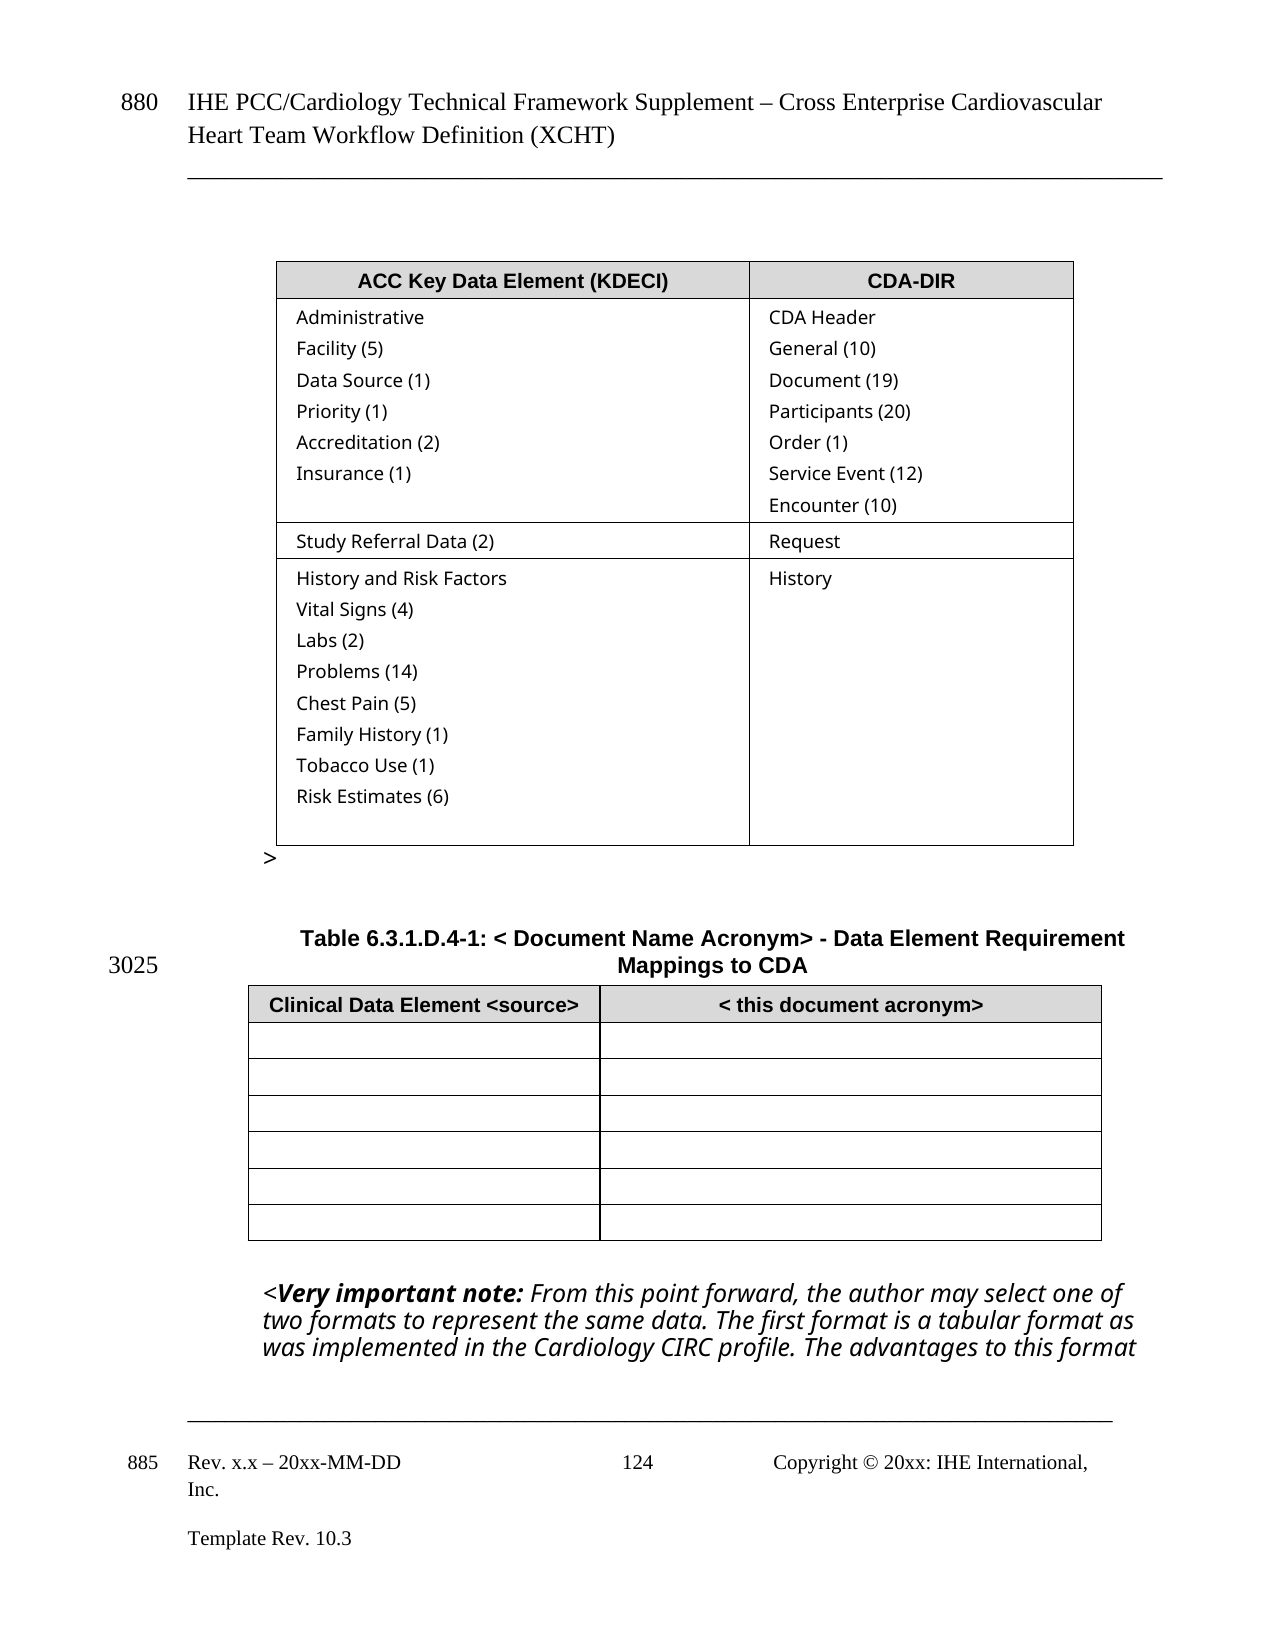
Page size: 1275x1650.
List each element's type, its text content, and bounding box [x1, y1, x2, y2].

table_cell [249, 1023, 599, 1058]
table_cell [249, 1059, 599, 1094]
table_cell [601, 1169, 1101, 1204]
table_header ACC Key Data Element (KDECI) [277, 262, 749, 298]
table_cell [249, 1096, 599, 1131]
table_cell [249, 1169, 599, 1204]
table_cell [249, 1132, 599, 1167]
text > [262, 846, 1162, 873]
table_cell [601, 1132, 1101, 1167]
table_cell Administrative Facility (5) Data Source (1) Priority (1) Accreditation (2) Insurance (1) [277, 299, 749, 522]
table_header < this document acronym> [601, 986, 1101, 1022]
table_cell [601, 1096, 1101, 1131]
table_cell [601, 1023, 1101, 1058]
table_cell History [750, 559, 1073, 844]
table_cell History and Risk Factors Vital Signs (4) Labs (2) Problems (14) Chest Pain (5) Family History (1) Tobacco Use (1) Risk Estimates (6) [277, 559, 749, 844]
table_cell [249, 1205, 599, 1240]
title Table 6.3.1.D.4-1: < Document Name Acronym> - Data Element Requirement Mappings to CDA [262, 925, 1162, 979]
table_cell Study Referral Data (2) [277, 523, 749, 558]
table_cell [601, 1059, 1101, 1094]
table_cell [601, 1205, 1101, 1240]
table_cell Request [750, 523, 1073, 558]
table_cell CDA Header General (10) Document (19) Participants (20) Order (1) Service Event (12) Encounter (10) [750, 299, 1073, 522]
table_header CDA-DIR [750, 262, 1073, 298]
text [262, 1281, 1162, 1362]
table_header Clinical Data Element <source> [249, 986, 599, 1022]
